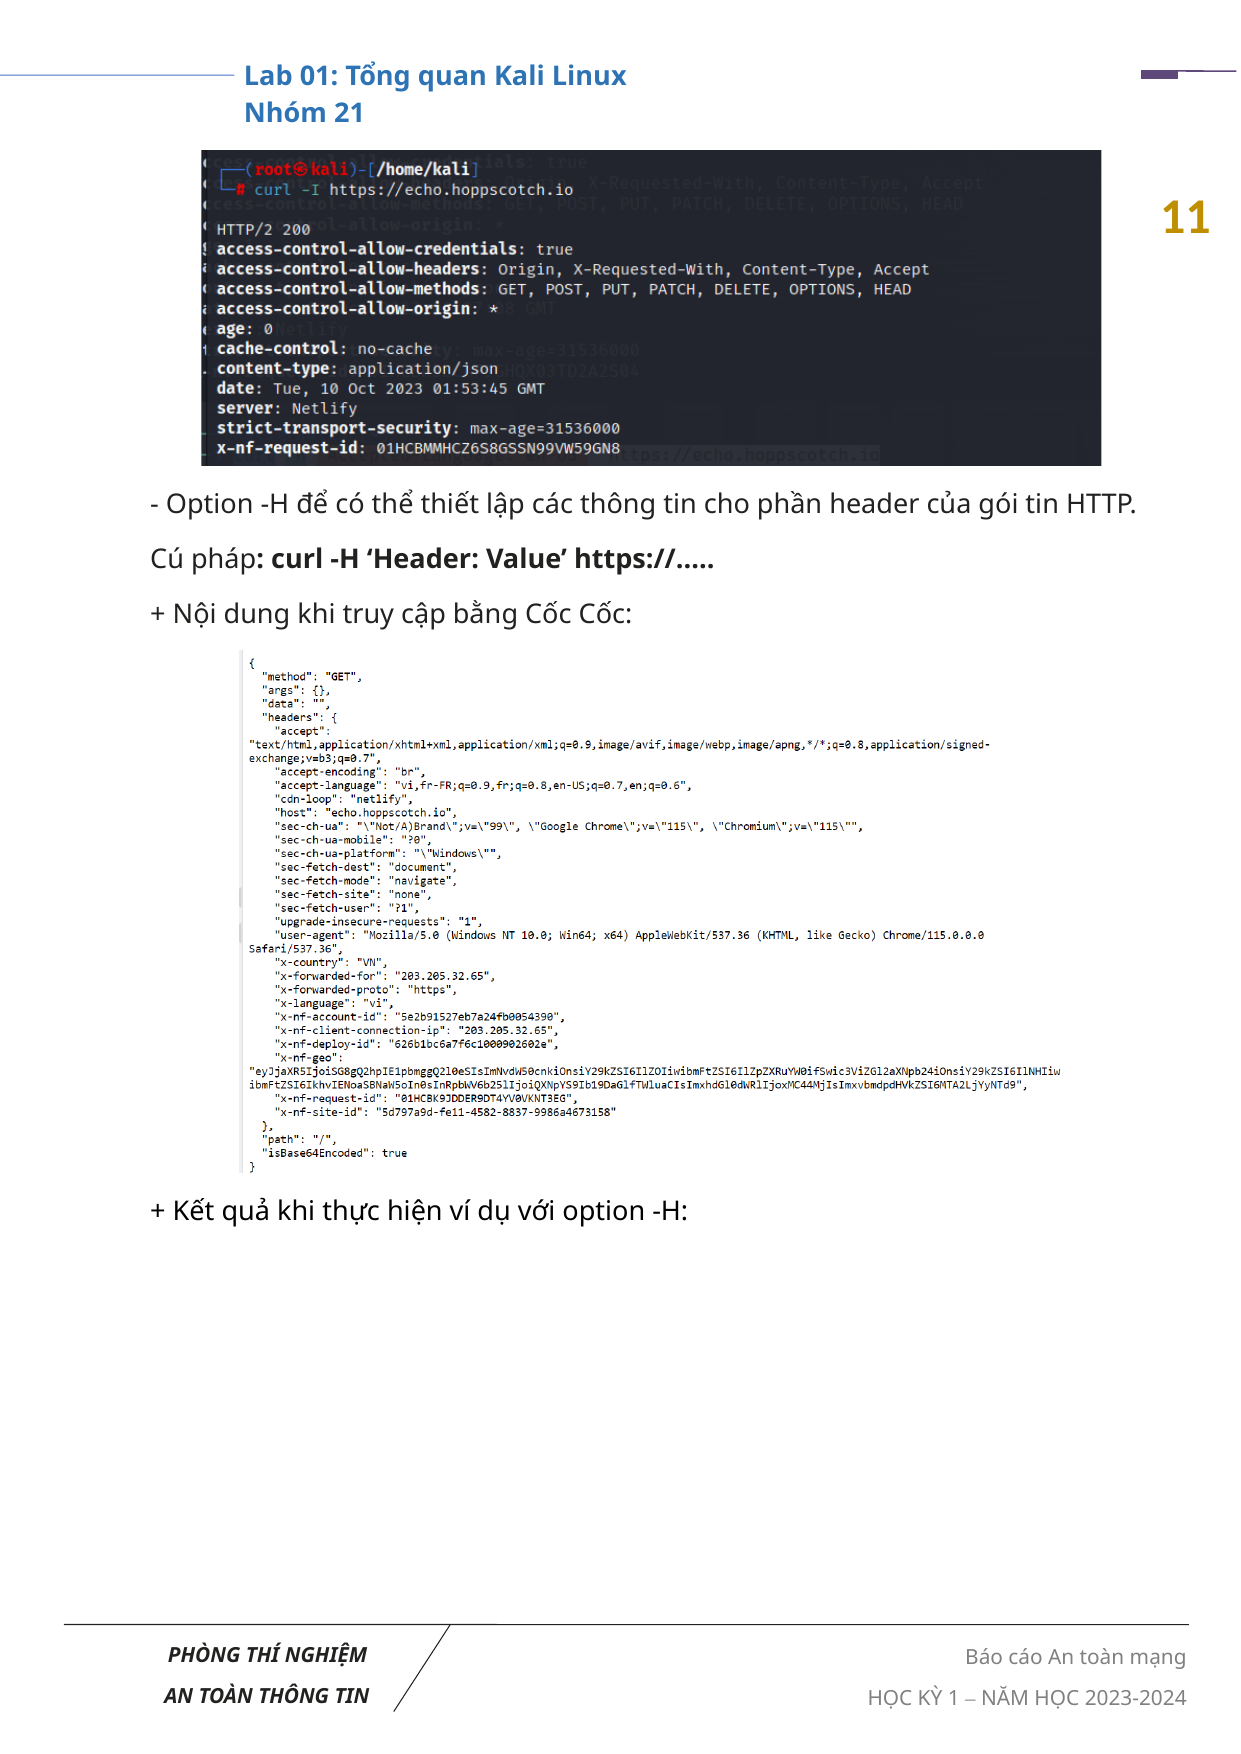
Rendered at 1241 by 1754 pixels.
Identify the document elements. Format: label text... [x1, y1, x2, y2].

text - Option -H để có thể thiết lập các thông tin cho phần header của gói tin HTTP. [150, 484, 1153, 521]
picture [239, 650, 1064, 1173]
text + Kết quả khi thực hiện ví dụ với option -H: [150, 1191, 1153, 1228]
picture [201, 150, 1102, 466]
text Cú pháp: curl -H ‘Header: Value’ https://..... [150, 539, 1153, 576]
text + Nội dung khi truy cập bằng Cốc Cốc: [150, 595, 1153, 632]
